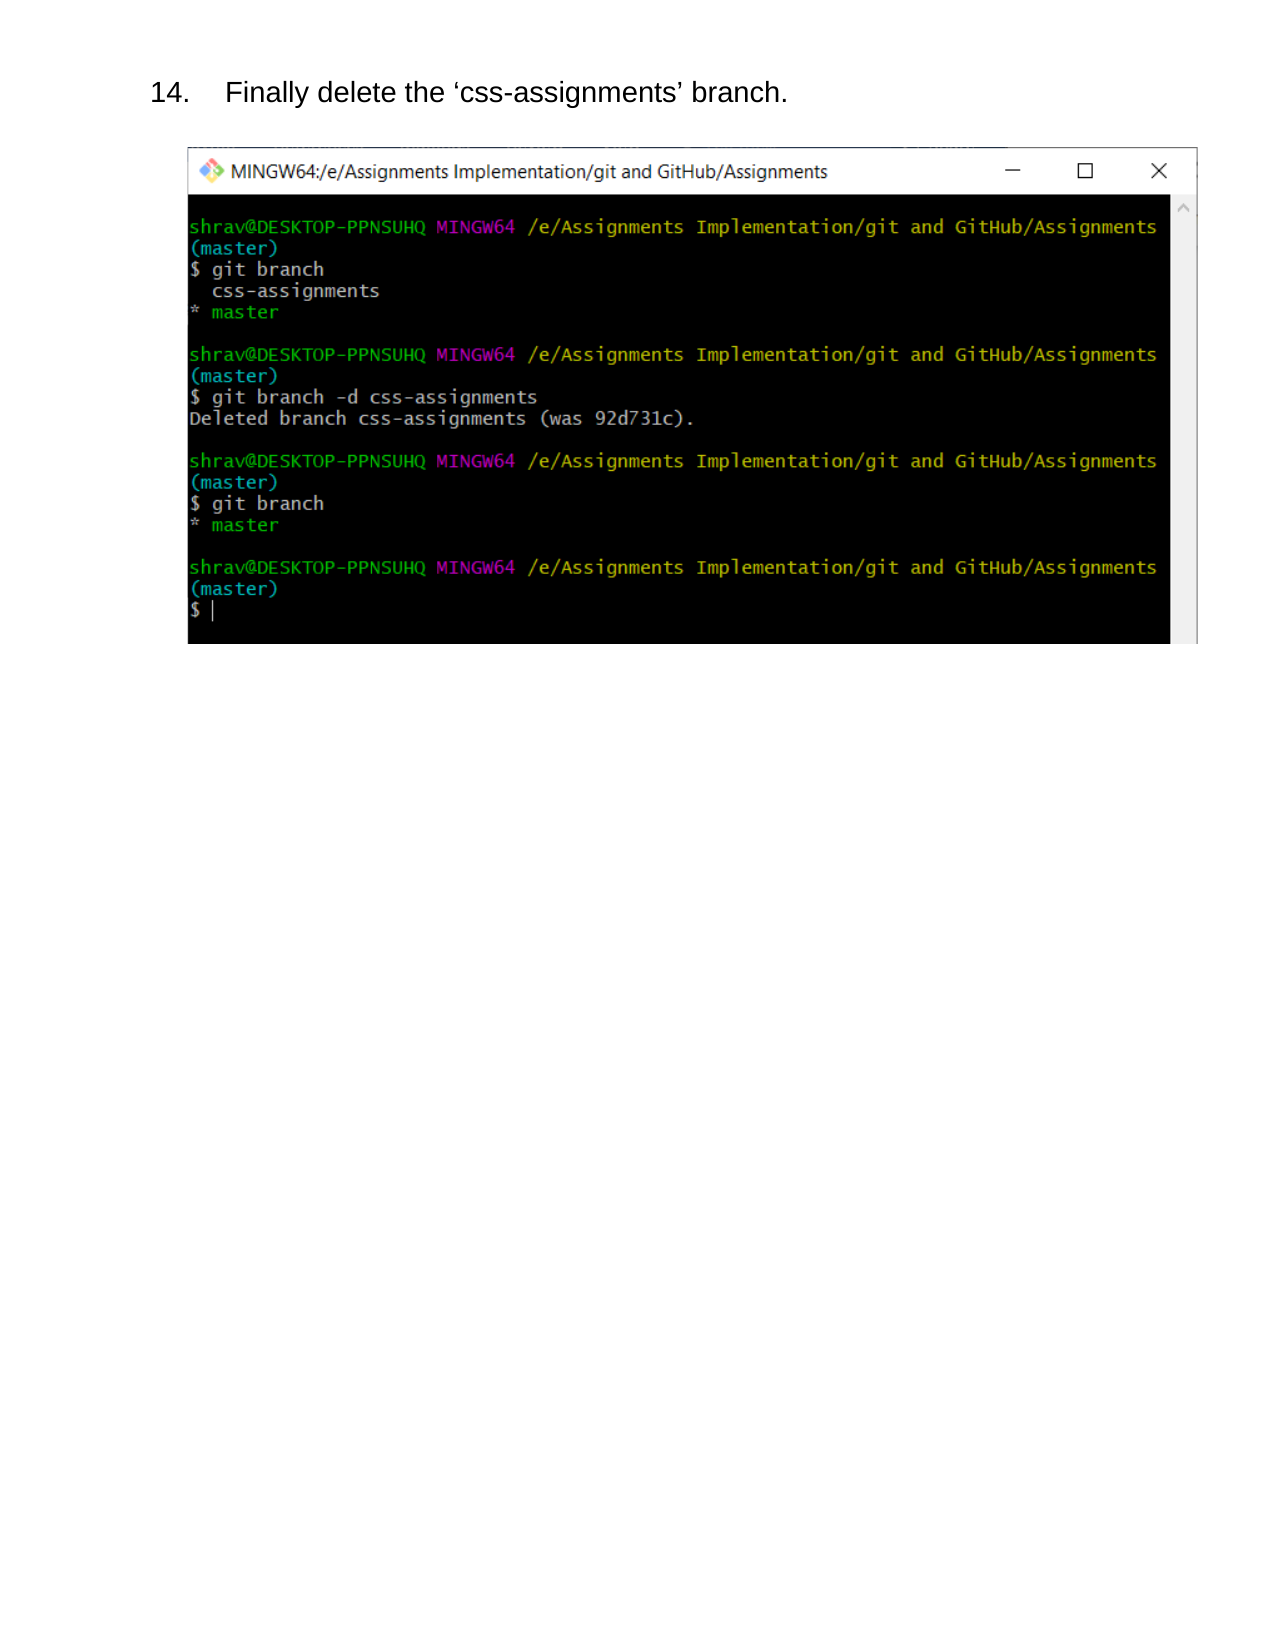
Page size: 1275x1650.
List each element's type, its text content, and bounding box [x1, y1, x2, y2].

picture [187, 147, 1198, 644]
list Finally delete the ‘css-assignments’ branch. [150, 75, 1200, 108]
